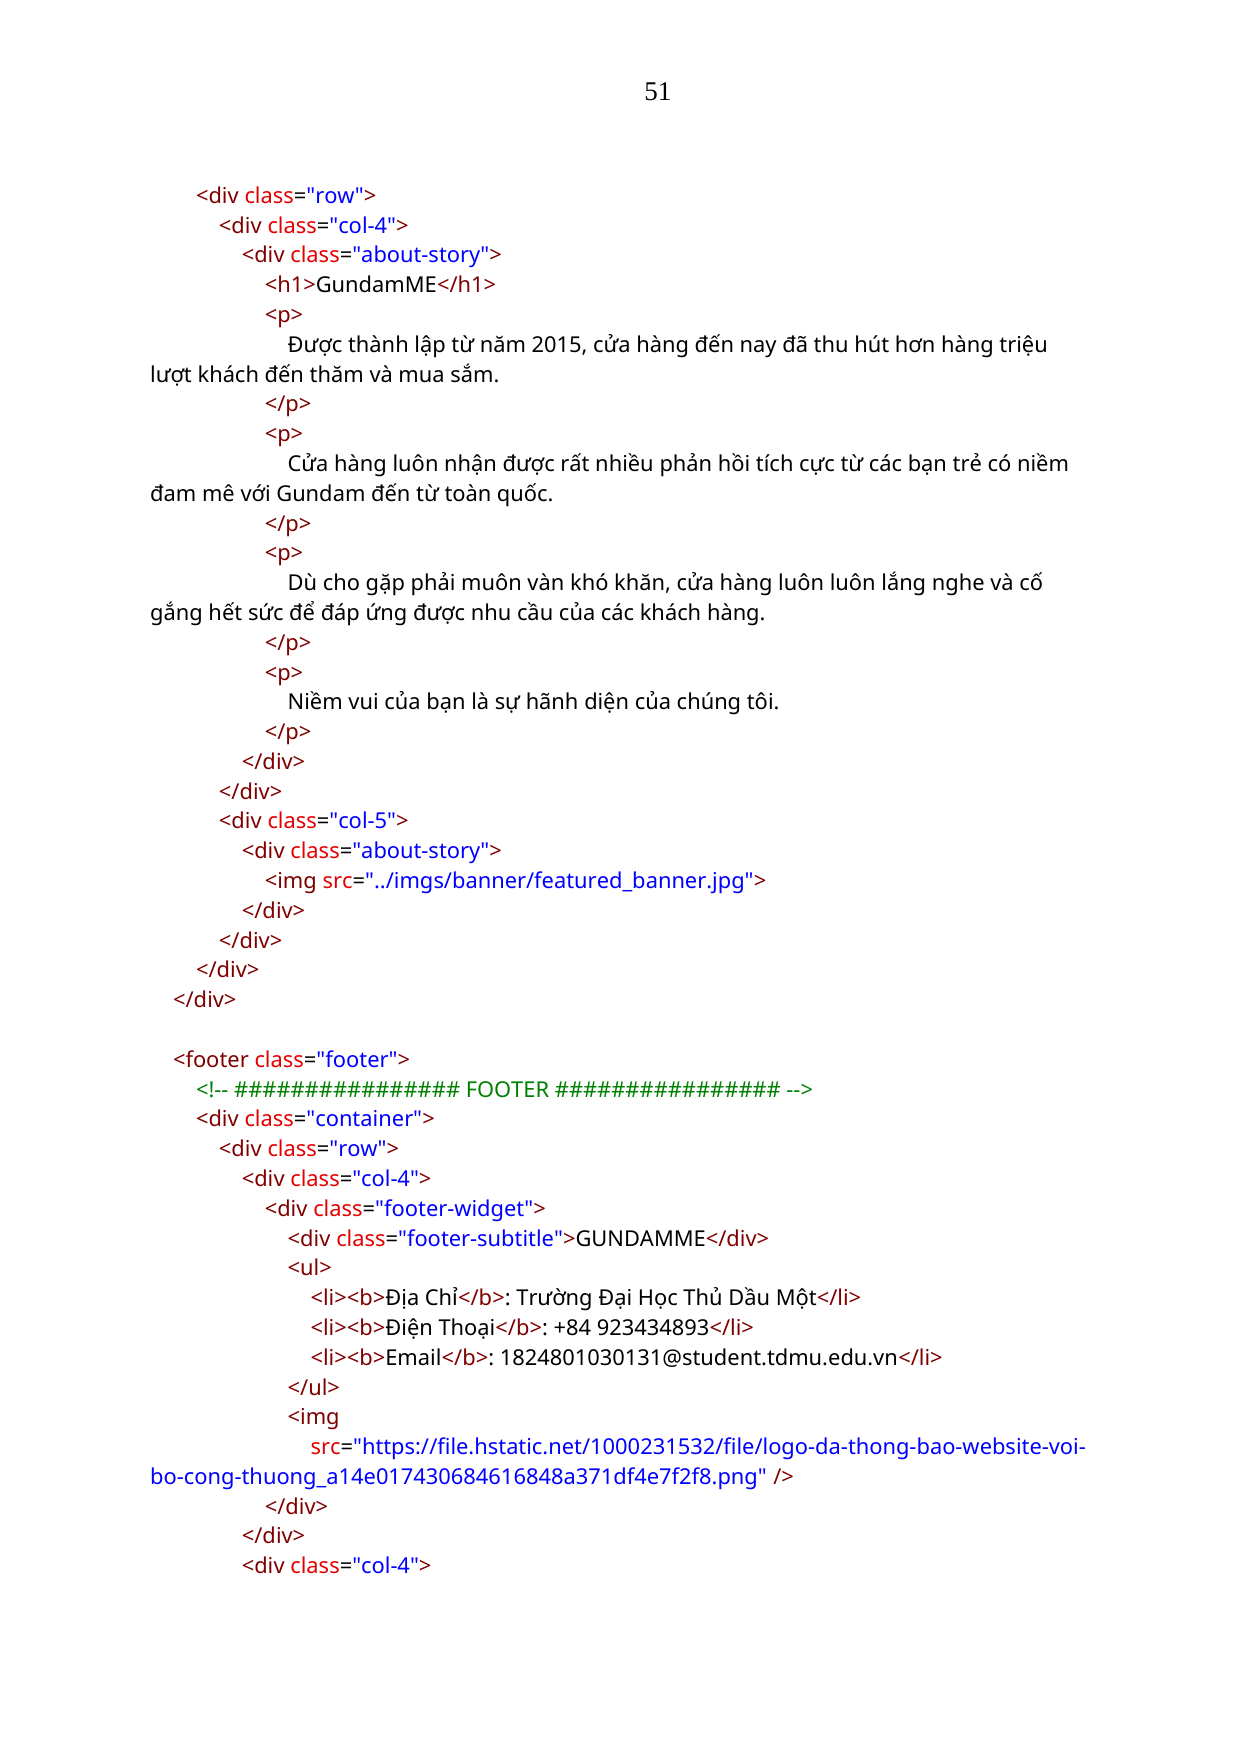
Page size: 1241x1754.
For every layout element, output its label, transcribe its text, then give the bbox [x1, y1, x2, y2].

text <li><b>Email</b>: 1824801030131@student.tdmu.edu.vn</li> [150, 1342, 1090, 1371]
text Dù cho gặp phải muôn vàn khó khăn, cửa hàng luôn luôn lắng nghe và cố gắng hết sức để đáp ứng được nhu cầu của các khách hàng. [150, 567, 1090, 627]
text </div> [150, 776, 1090, 805]
text <!-- ################ FOOTER ################ --> [150, 1073, 1090, 1103]
text </div> [150, 1520, 1090, 1550]
text <div class="col-5"> [150, 805, 1090, 835]
text <h1>GundamME</h1> [150, 269, 1090, 299]
text <p> [150, 418, 1090, 448]
text </div> [150, 746, 1090, 776]
text <div class="footer-widget"> [150, 1193, 1090, 1222]
text <div class="row"> [150, 1133, 1090, 1163]
text </div> [150, 1491, 1090, 1520]
text <p> [150, 299, 1090, 329]
text Được thành lập từ năm 2015, cửa hàng đến nay đã thu hút hơn hàng triệu lượt khách đến thăm và mua sắm. [150, 329, 1090, 388]
text </div> [150, 895, 1090, 924]
text </p> [150, 507, 1090, 537]
text </p> [150, 388, 1090, 418]
text <div class="col-4"> [150, 1550, 1090, 1580]
text <img src="../imgs/banner/featured_banner.jpg"> [150, 865, 1090, 895]
text <div class="footer-subtitle">GUNDAMME</div> [150, 1222, 1090, 1252]
text </div> [150, 984, 1090, 1014]
text <div class="container"> [150, 1103, 1090, 1133]
text Niềm vui của bạn là sự hãnh diện của chúng tôi. [150, 686, 1090, 716]
text </p> [150, 627, 1090, 656]
text <div class="row"> [150, 180, 1090, 209]
text <footer class="footer"> [150, 1044, 1090, 1073]
text <img [150, 1401, 1090, 1431]
text Cửa hàng luôn nhận được rất nhiều phản hồi tích cực từ các bạn trẻ có niềm đam mê với Gundam đến từ toàn quốc. [150, 448, 1090, 507]
text </p> [150, 716, 1090, 746]
text <li><b>Điện Thoại</b>: +84 923434893</li> [150, 1312, 1090, 1342]
text <ul> [150, 1252, 1090, 1282]
text <p> [150, 537, 1090, 567]
text <p> [150, 656, 1090, 686]
text </div> [150, 954, 1090, 984]
text </ul> [150, 1371, 1090, 1401]
text <div class="about-story"> [150, 239, 1090, 269]
text <div class="about-story"> [150, 835, 1090, 865]
text </div> [150, 924, 1090, 954]
text src="https://file.hstatic.net/1000231532/file/logo-da-thong-bao-website-voi-bo-cong-thuong_a14e017430684616848a371df4e7f2f8.png" /> [150, 1431, 1090, 1491]
text <li><b>Địa Chỉ</b>: Trường Đại Học Thủ Dầu Một</li> [150, 1282, 1090, 1312]
text <div class="col-4"> [150, 209, 1090, 239]
text <div class="col-4"> [150, 1163, 1090, 1193]
